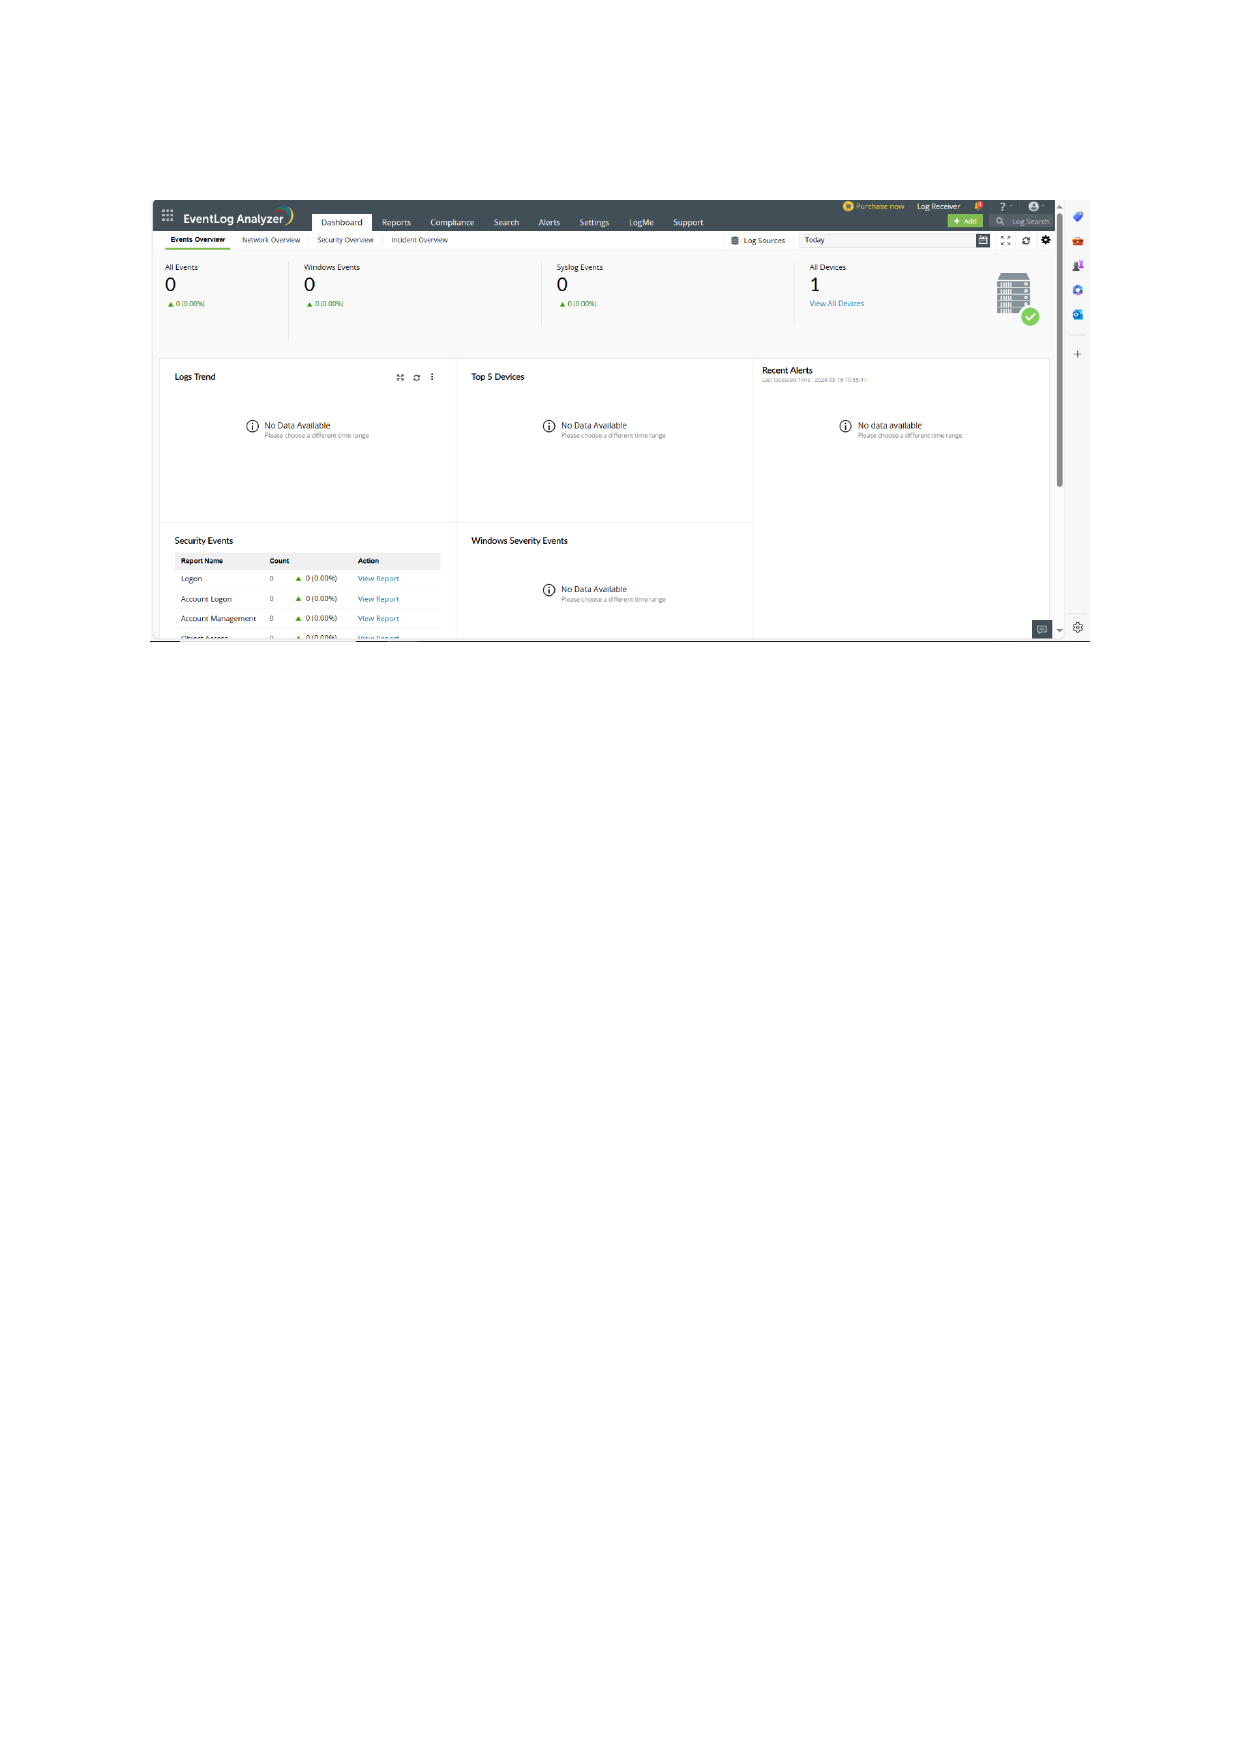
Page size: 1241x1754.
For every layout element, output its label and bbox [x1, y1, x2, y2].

picture [150, 200, 1091, 642]
